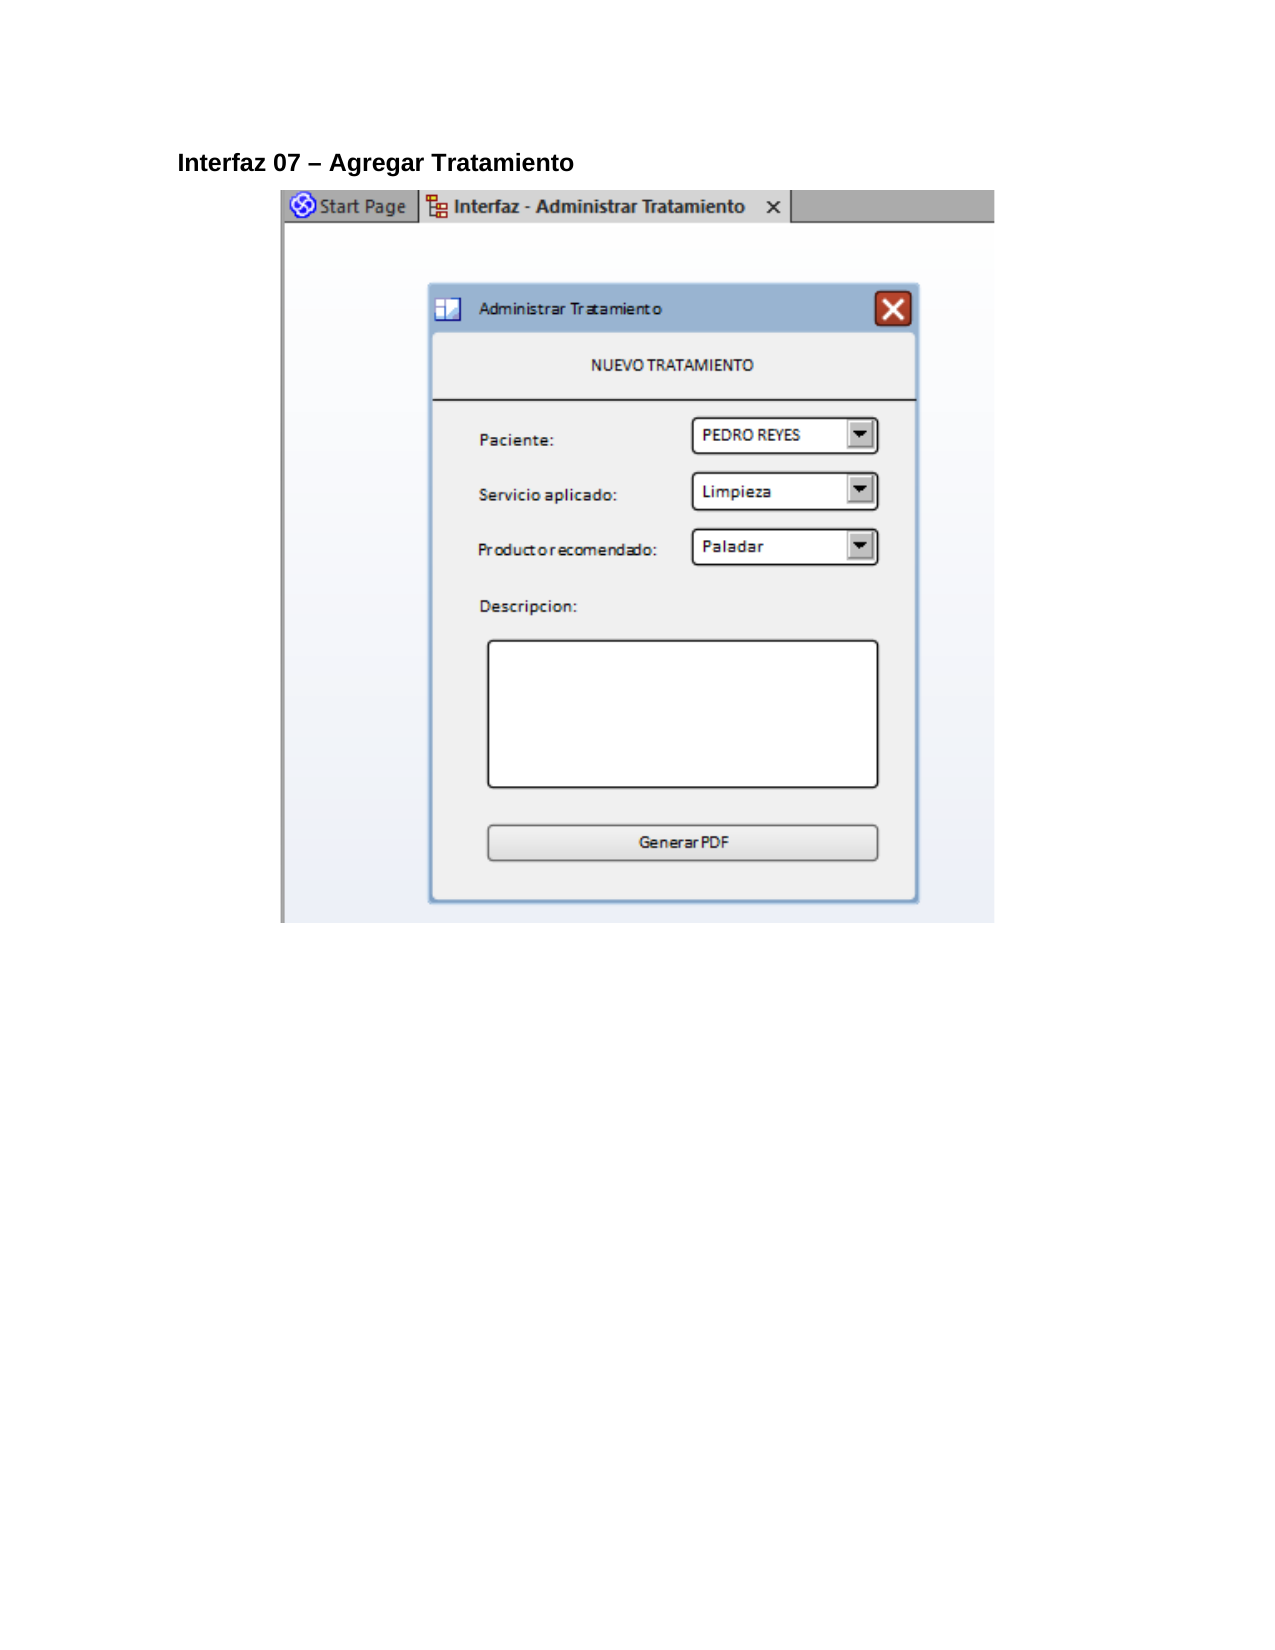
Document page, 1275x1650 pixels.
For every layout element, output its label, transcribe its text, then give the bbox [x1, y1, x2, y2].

subtitle Interfaz 07 – Agregar Tratamiento [177, 148, 1098, 176]
picture [280, 190, 995, 923]
